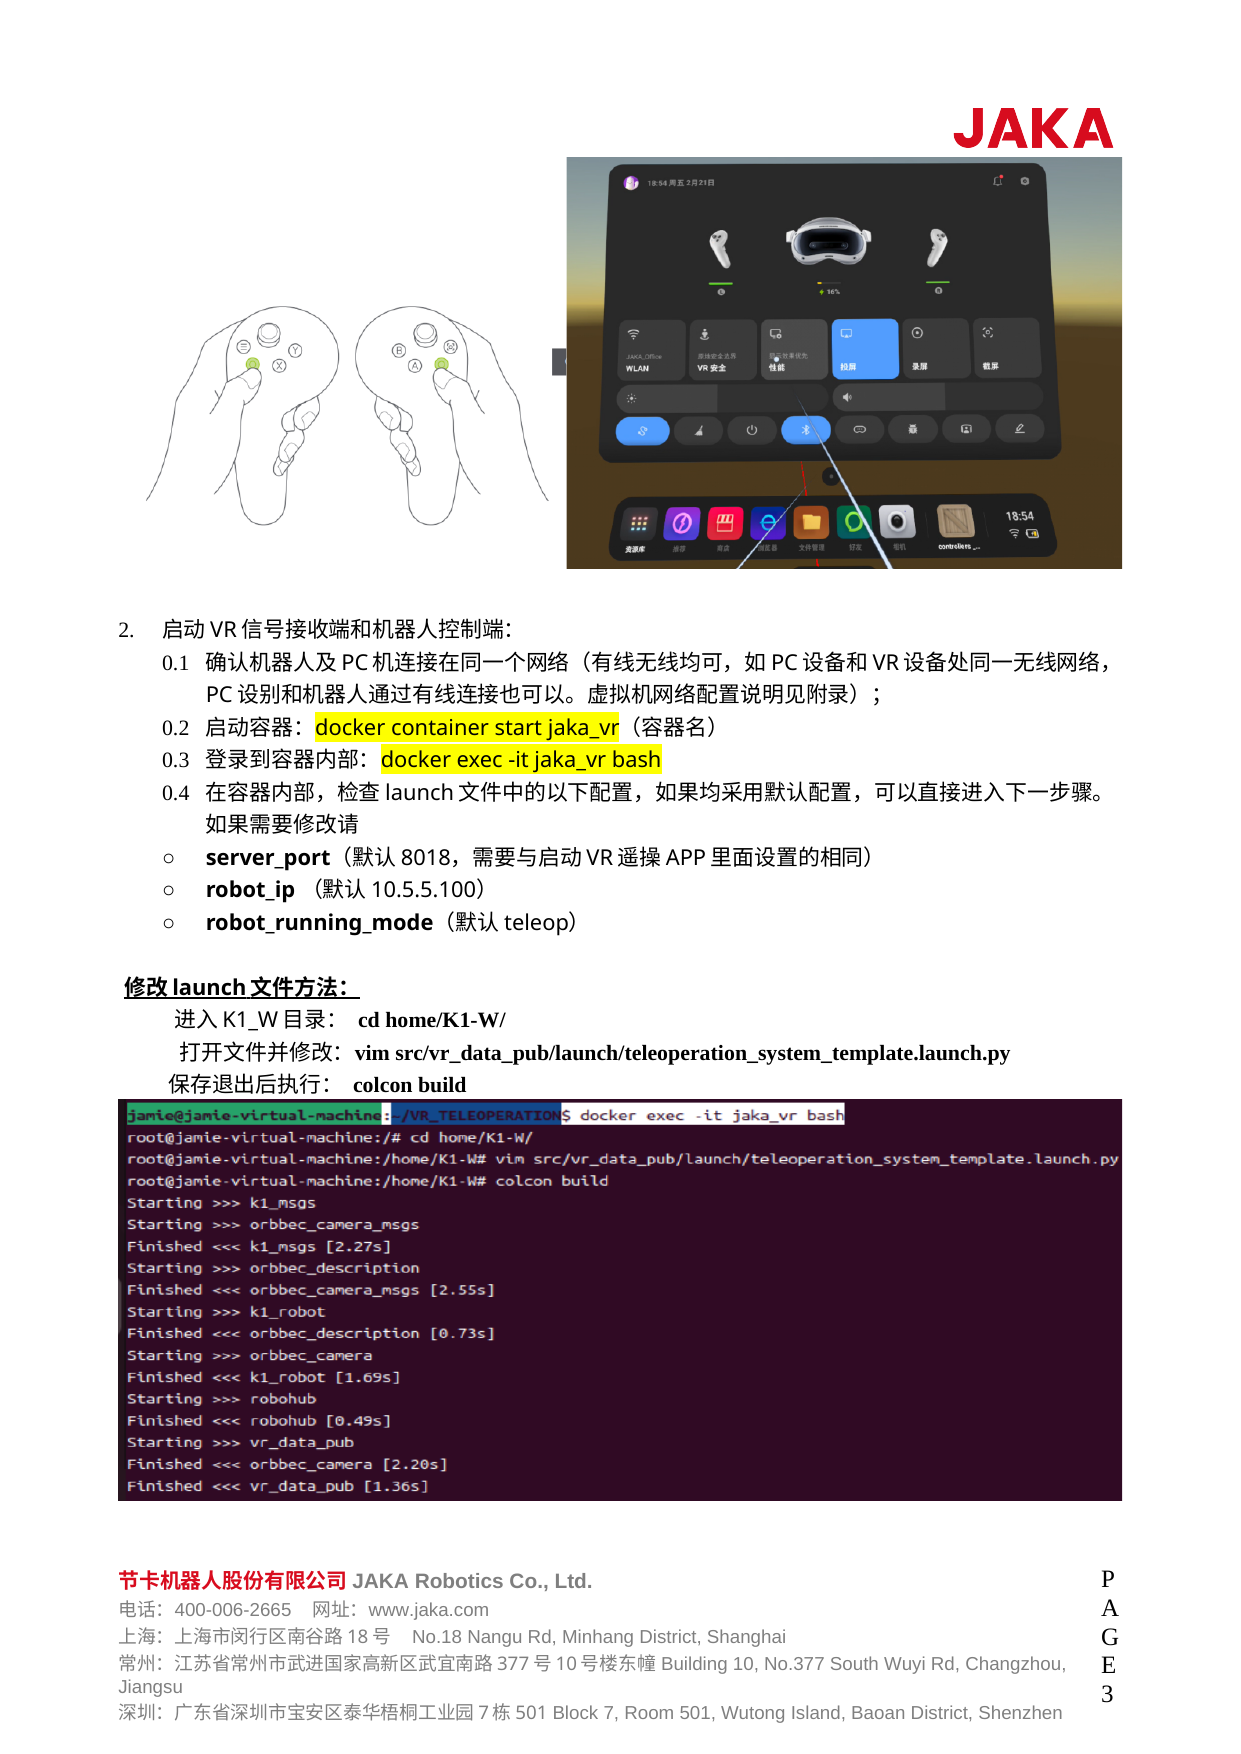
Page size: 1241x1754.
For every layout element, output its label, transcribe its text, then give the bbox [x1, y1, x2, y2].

list 启动VR信号接收端和机器人控制端： [118, 612, 1122, 644]
list robot_running_mode（默认 teleop） [162, 904, 1122, 937]
list 在容器内部，检查launch文件中的以下配置，如果均采用默认配置，可以直接进入下一步骤。如果需要修改请 [162, 774, 1122, 839]
list 确认机器人及PC机连接在同一个网络（有线无线均可，如PC设备和VR设备处同一无线网络，PC设别和机器人通过有线连接也可以。虚拟机网络配置说明见附录）； [162, 644, 1122, 709]
picture [118, 157, 1123, 569]
picture [118, 1099, 1123, 1501]
text 打开文件并修改：vim src/vr_data_pub/launch/teleoperation_system_template.launch.py [168, 1034, 1122, 1067]
text 修改launch文件方法： [118, 969, 1122, 1002]
list server_port（默认8018，需要与启动VR遥操APP里面设置的相同） [162, 839, 1122, 872]
list 启动容器：docker container start jaka_vr（容器名） [162, 709, 1122, 742]
list robot_ip （默认10.5.5.100） [162, 872, 1122, 904]
picture [953, 108, 1114, 148]
list 登录到容器内部：docker exec -it jaka_vr bash [162, 742, 1122, 774]
text 进入K1_W目录： cd home/K1-W/ [168, 1002, 1122, 1034]
text 保存退出后执行： colcon build [168, 1067, 1122, 1099]
